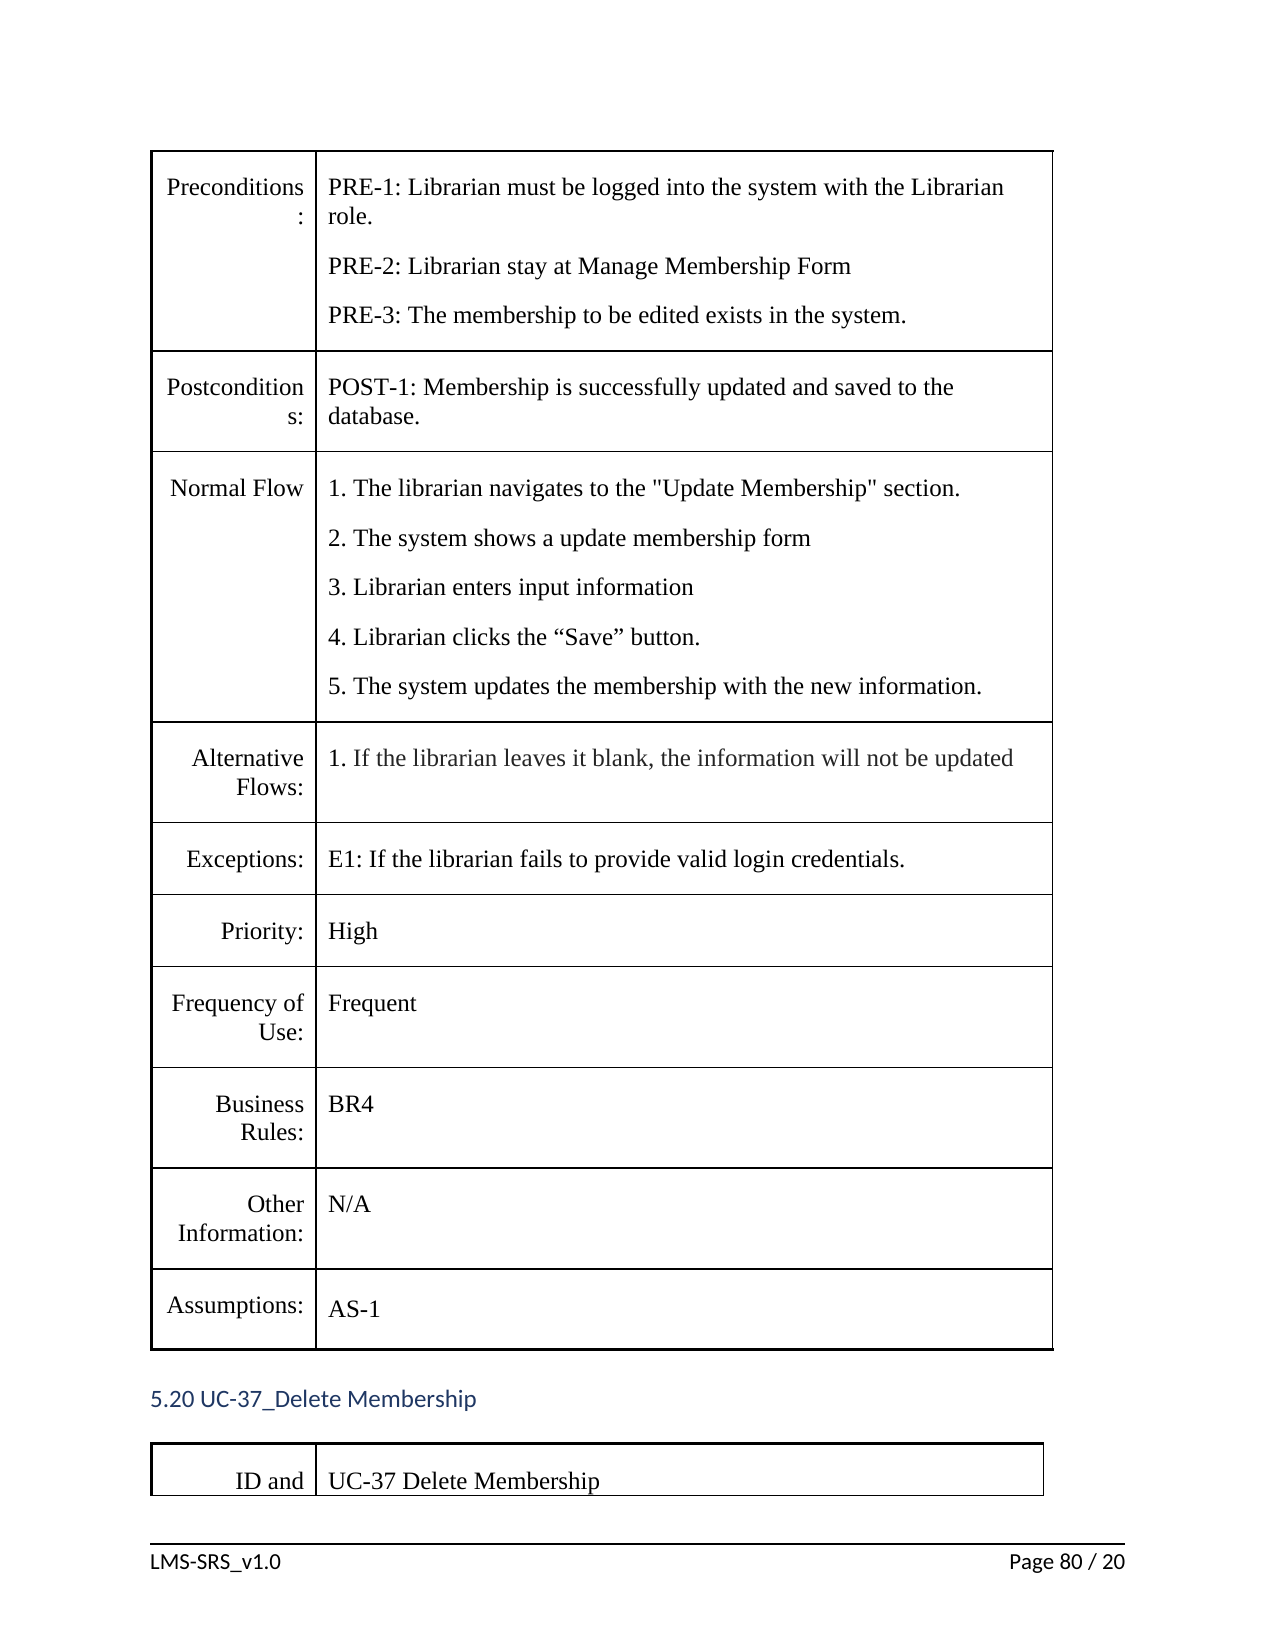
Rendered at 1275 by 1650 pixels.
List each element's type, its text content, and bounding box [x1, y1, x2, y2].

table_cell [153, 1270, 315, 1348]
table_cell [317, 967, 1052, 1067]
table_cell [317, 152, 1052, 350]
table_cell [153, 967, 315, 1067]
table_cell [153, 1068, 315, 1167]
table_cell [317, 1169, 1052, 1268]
subtitle 5.20 UC-37_Delete Membership [150, 1383, 1125, 1414]
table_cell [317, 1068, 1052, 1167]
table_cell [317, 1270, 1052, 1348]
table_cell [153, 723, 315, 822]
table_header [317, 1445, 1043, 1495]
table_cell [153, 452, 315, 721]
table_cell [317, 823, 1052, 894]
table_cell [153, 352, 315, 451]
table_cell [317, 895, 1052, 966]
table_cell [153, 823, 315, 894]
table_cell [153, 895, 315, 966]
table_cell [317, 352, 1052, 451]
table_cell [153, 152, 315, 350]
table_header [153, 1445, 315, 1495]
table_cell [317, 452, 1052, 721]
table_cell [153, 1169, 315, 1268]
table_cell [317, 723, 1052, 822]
